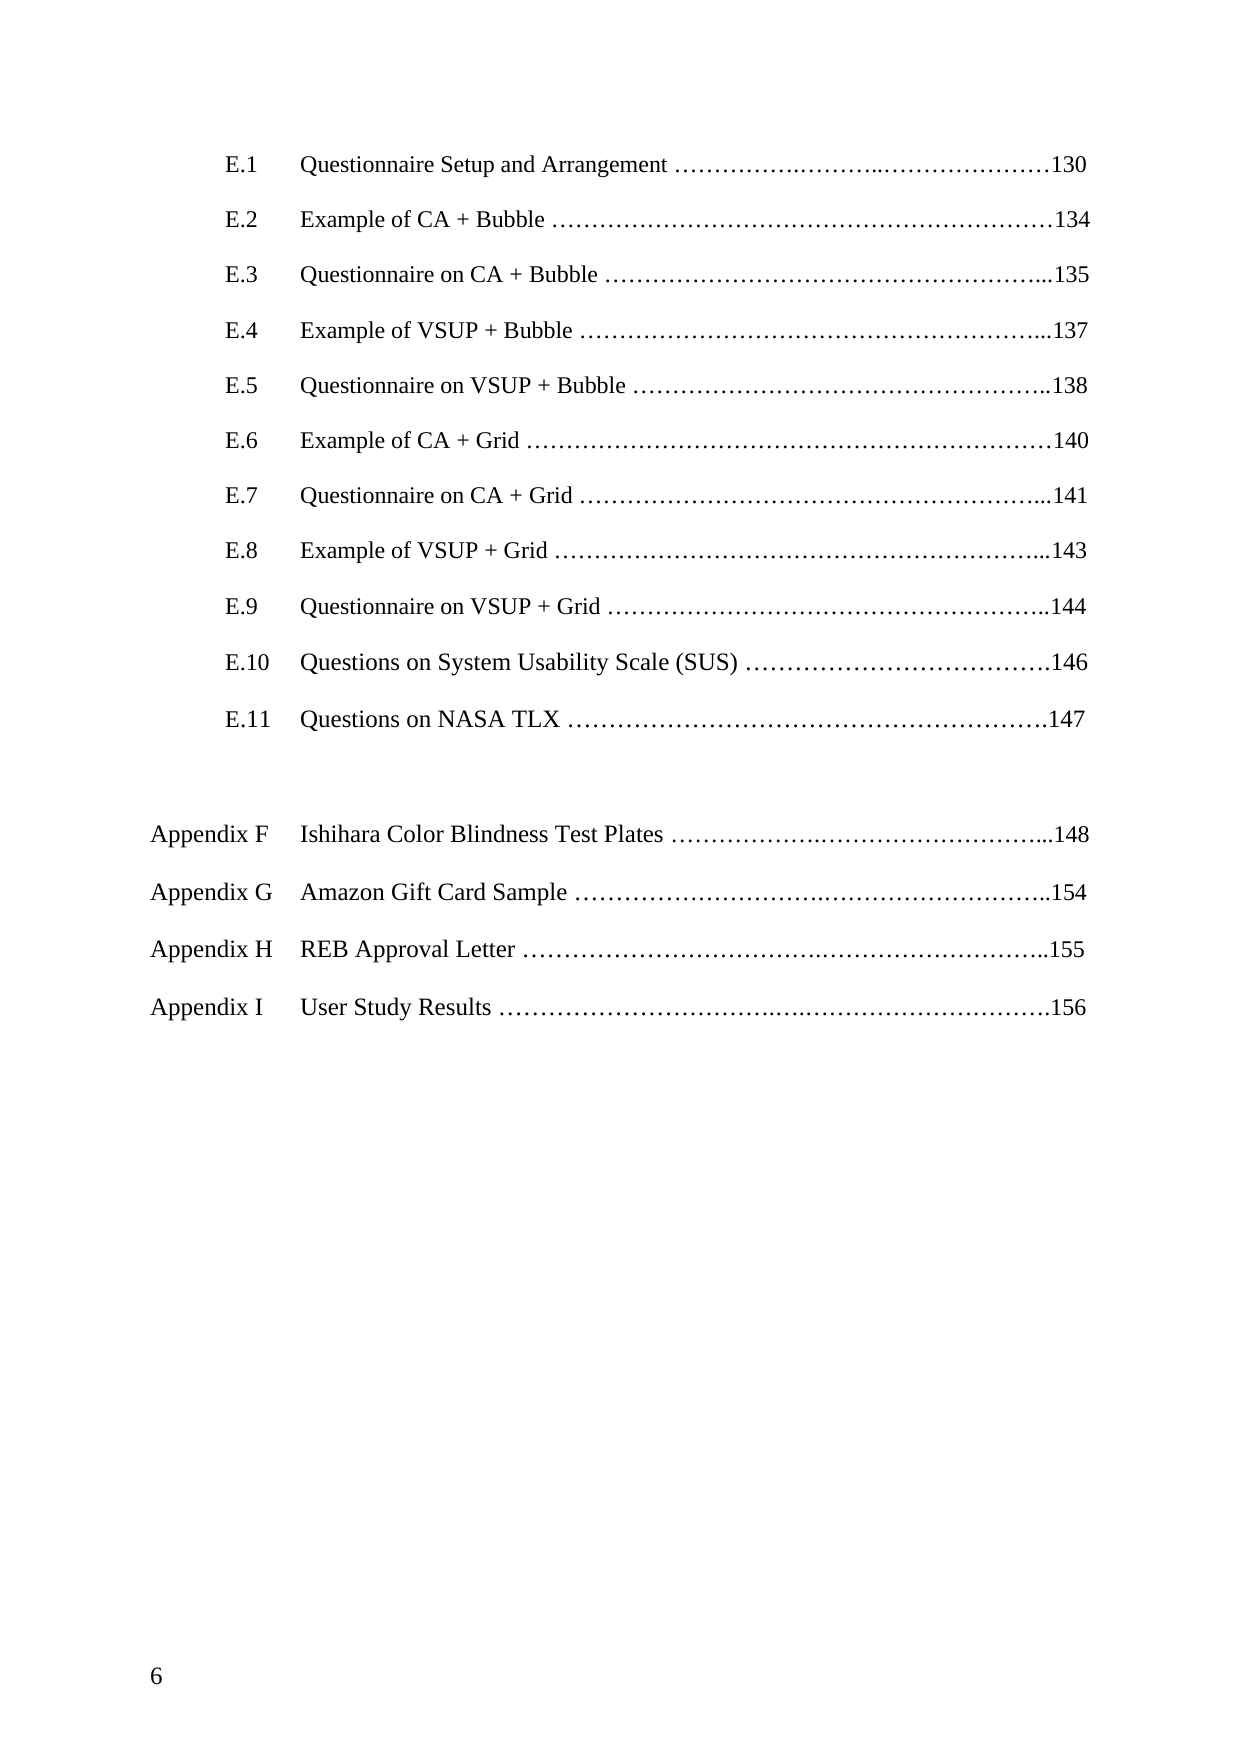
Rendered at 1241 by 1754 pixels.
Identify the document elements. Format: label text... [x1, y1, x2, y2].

text E.7 Questionnaire on CA + Grid …………………………………………………...141 [150, 481, 1090, 509]
text E.6 Example of CA + Grid …………………………………………………………140 [150, 426, 1090, 454]
text Appendix G Amazon Gift Card Sample ………………………….………………………..154 [150, 877, 1090, 906]
text E.4 Example of VSUP + Bubble …………………………………………………...137 [150, 316, 1090, 343]
text E.10 Questions on System Usability Scale (SUS) ……………………………….146 [150, 647, 1090, 676]
text E.9 Questionnaire on VSUP + Grid ………………………………………………..144 [150, 592, 1090, 619]
text E.1 Questionnaire Setup and Arrangement …………….………..…………………130 [150, 150, 1090, 178]
text E.8 Example of VSUP + Grid ……………………………………………………...143 [150, 536, 1090, 564]
text Appendix H REB Approval Letter ……………………………….………………………..155 [150, 934, 1090, 963]
text E.3 Questionnaire on CA + Bubble ………………………………………………...135 [150, 260, 1090, 288]
text Appendix F Ishihara Color Blindness Test Plates ……………….………………………...148 [150, 819, 1090, 848]
text E.5 Questionnaire on VSUP + Bubble ……………………………………………..138 [150, 371, 1090, 398]
text Appendix I User Study Results …………………………….….………………………….156 [150, 992, 1090, 1021]
text E.2 Example of CA + Bubble ………………………………………………………134 [150, 205, 1090, 233]
text E.11 Questions on NASA TLX ………………………………………………….147 [150, 704, 1090, 733]
